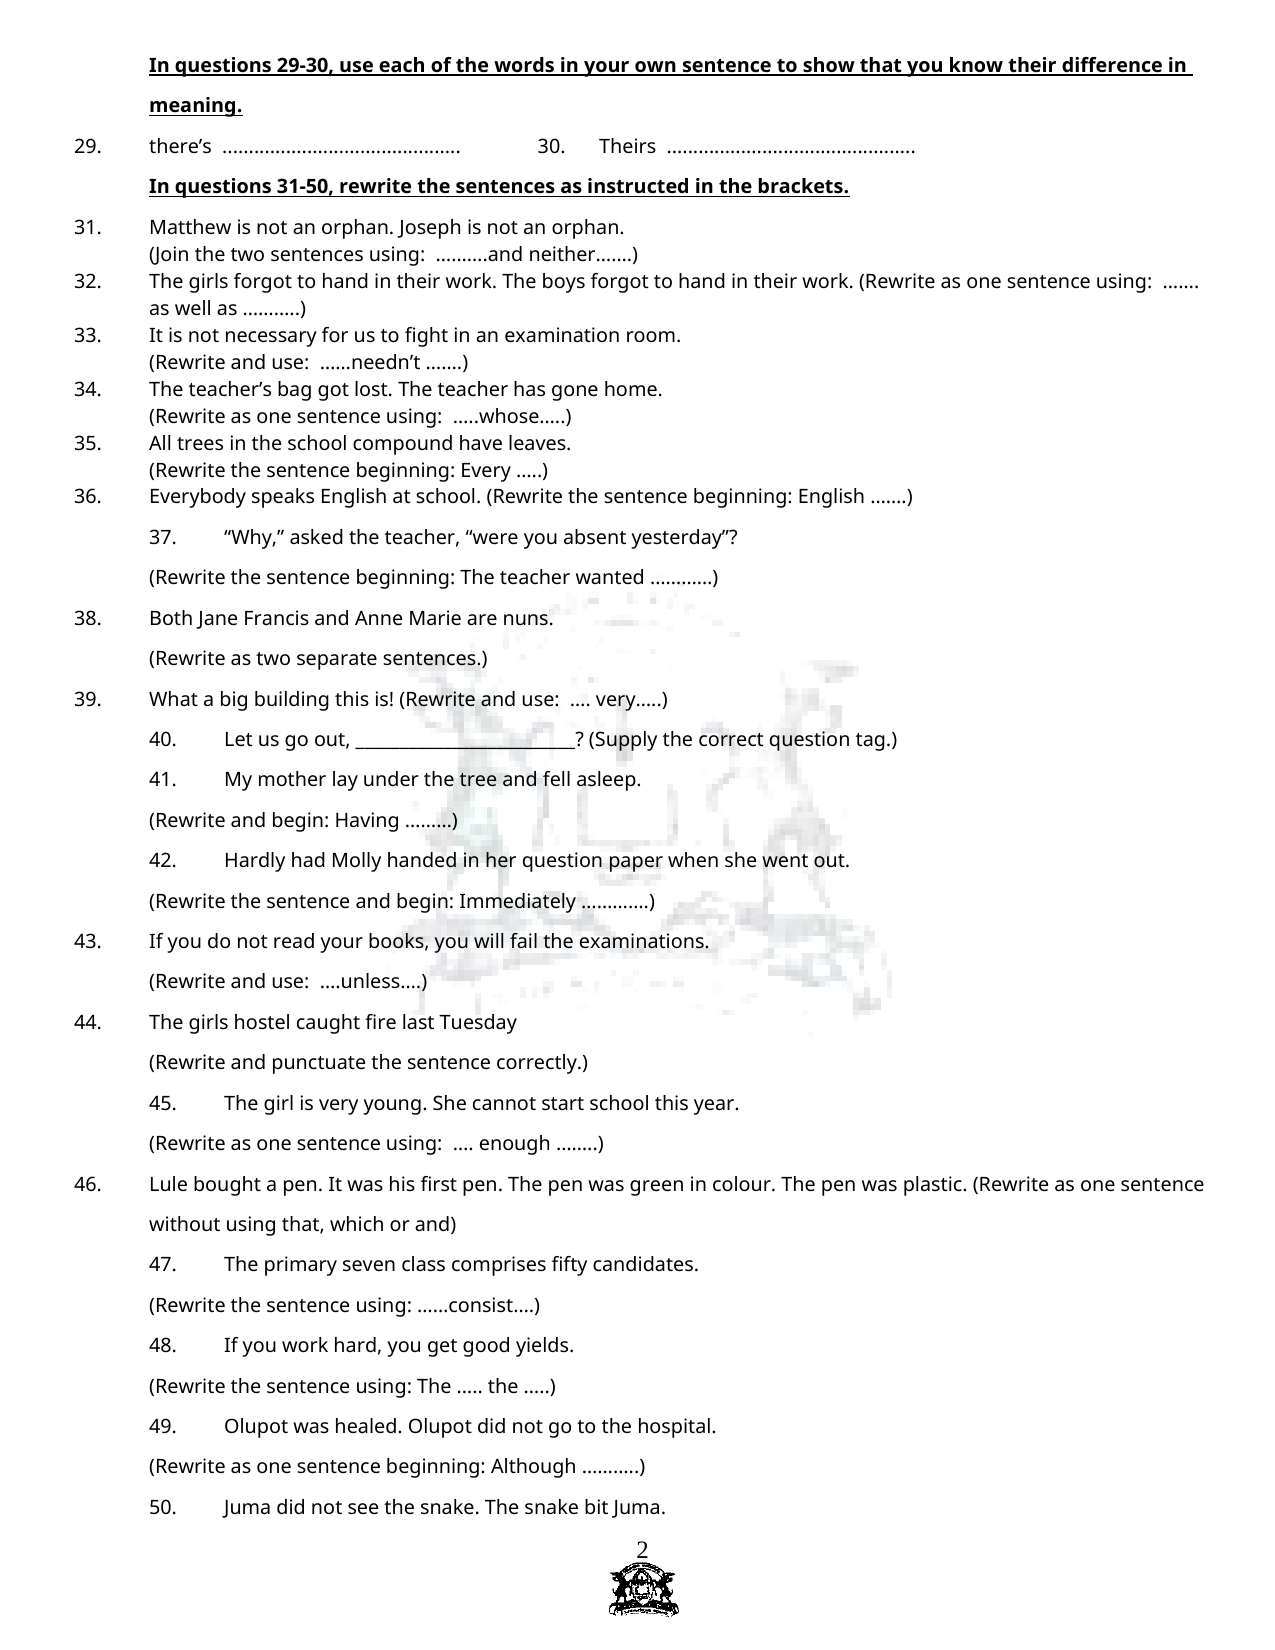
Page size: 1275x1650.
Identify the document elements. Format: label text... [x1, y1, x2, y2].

text (Rewrite as two separate sentences.) [74, 644, 1211, 671]
text (Rewrite and punctuate the sentence correctly.) [149, 1049, 1211, 1076]
text (Rewrite as one sentence using: …..whose…..) [149, 402, 1211, 429]
text (Rewrite the sentence beginning: Every …..) [149, 456, 1211, 483]
title 29. there’s ............................................. 30. Theirs ............................................... [74, 132, 1211, 159]
text 44. The girls hostel caught fire last Tuesday [74, 1008, 1211, 1035]
text 50. Juma did not see the snake. The snake bit Juma. [74, 1493, 1211, 1520]
text In questions 29-30, use each of the words in your own sentence to show that you know their difference in meaning. [149, 51, 1211, 119]
text (Rewrite the sentence beginning: The teacher wanted …………) [149, 564, 1211, 591]
text 47. The primary seven class comprises fifty candidates. [74, 1251, 1211, 1278]
text 40. Let us go out, _________________________? (Supply the correct question tag.) [74, 725, 1211, 752]
text 43. If you do not read your books, you will fail the examinations. [74, 927, 1211, 954]
text 36. Everybody speaks English at school. (Rewrite the sentence beginning: English …….) [74, 483, 1211, 510]
text 49. Olupot was healed. Olupot did not go to the hospital. [74, 1412, 1211, 1439]
text 34. The teacher’s bag got lost. The teacher has gone home. [74, 375, 1211, 402]
text 45. The girl is very young. She cannot start school this year. [74, 1089, 1211, 1116]
text 37. “Why,” asked the teacher, “were you absent yesterday”? [74, 523, 1211, 550]
text (Rewrite the sentence using: ……consist….) [149, 1291, 1211, 1318]
text 33. It is not necessary for us to fight in an examination room. [74, 321, 1211, 348]
text (Rewrite and use: ….unless….) [149, 968, 1211, 995]
text (Rewrite as one sentence beginning: Although ………..) [149, 1453, 1211, 1480]
text 42. Hardly had Molly handed in her question paper when she went out. [74, 847, 1211, 873]
text (Rewrite as one sentence using: …. enough ……..) [149, 1129, 1211, 1156]
text (Rewrite and use: ……needn’t …….) [149, 348, 1211, 375]
text 38. Both Jane Francis and Anne Marie are nuns. [74, 604, 1211, 631]
text 31. Matthew is not an orphan. Joseph is not an orphan. [74, 213, 1211, 240]
text In questions 31-50, rewrite the sentences as instructed in the brackets. [149, 173, 1211, 199]
text (Rewrite the sentence using: The ….. the …..) [149, 1372, 1211, 1399]
text 35. All trees in the school compound have leaves. [74, 429, 1211, 456]
text (Rewrite the sentence and begin: Immediately ………….) [149, 887, 1211, 914]
text 41. My mother lay under the tree and fell asleep. [74, 766, 1211, 793]
text (Join the two sentences using: ……….and neither…….) [149, 240, 1211, 267]
text 46. Lule bought a pen. It was his first pen. The pen was green in colour. The pen was plastic. (Rewrite as one sentence without using that, which or and) [74, 1170, 1211, 1237]
text 32. The girls forgot to hand in their work. The boys forgot to hand in their work. (Rewrite as one sentence using: ……. as well as ………..) [74, 267, 1211, 321]
text (Rewrite and begin: Having ………) [149, 806, 1211, 833]
text 39. What a big building this is! (Rewrite and use: …. very…..) [74, 685, 1211, 712]
text 48. If you work hard, you get good yields. [74, 1332, 1211, 1358]
